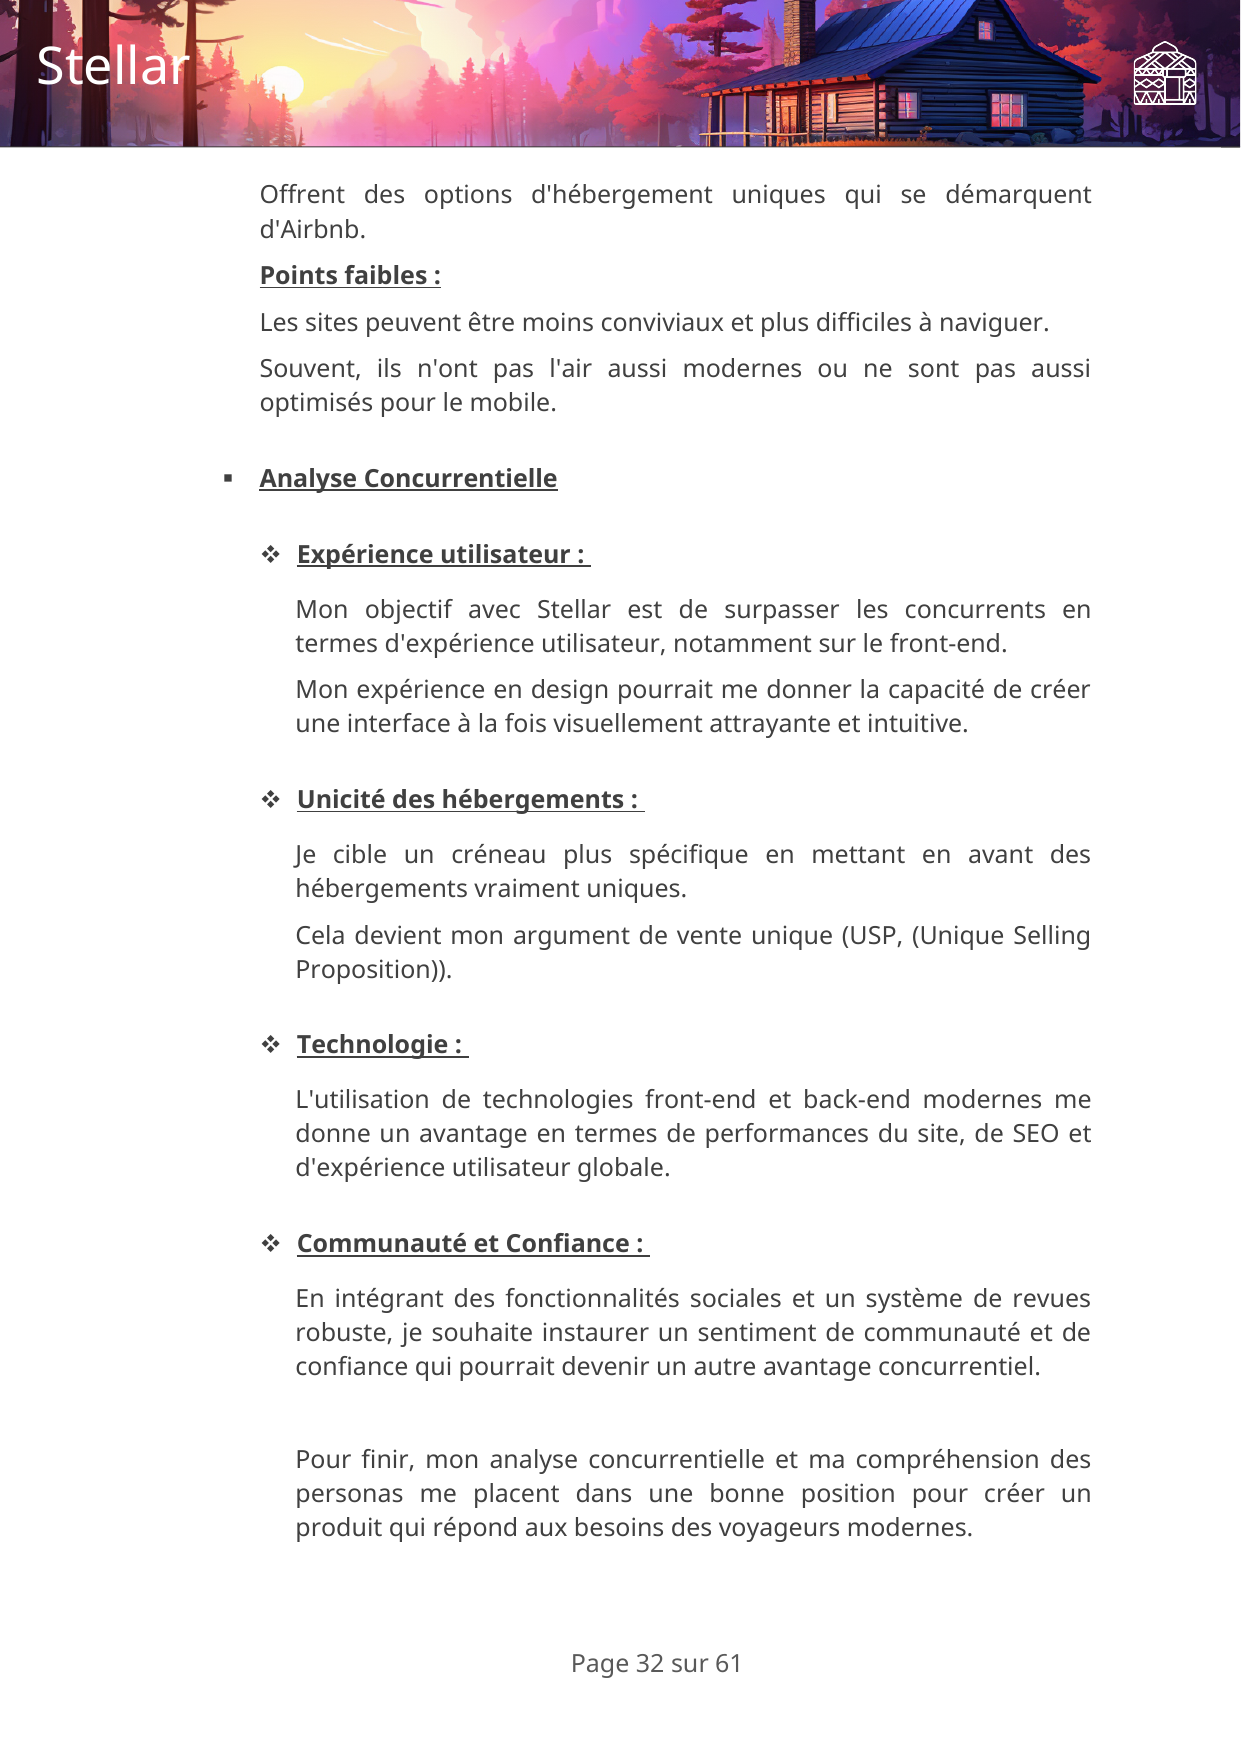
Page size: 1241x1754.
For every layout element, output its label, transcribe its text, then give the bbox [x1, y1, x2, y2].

picture [0, 0, 1241, 146]
text Souvent, ils n'ont pas l'air aussi modernes ou ne sont pas aussi optimisés pour le mobile. [259, 351, 1092, 419]
subtitle Communauté et Confiance : [259, 1226, 1092, 1260]
subtitle Technologie : [259, 1027, 1092, 1061]
text Cela devient mon argument de vente unique (USP, (Unique Selling Proposition)). [295, 917, 1092, 985]
text Mon expérience en design pourrait me donner la capacité de créer une interface à la fois visuellement attrayante et intuitive. [295, 672, 1092, 740]
subtitle Analyse Concurrentielle [222, 461, 1092, 495]
text Je cible un créneau plus spécifique en mettant en avant des hébergements vraiment uniques. [295, 837, 1092, 905]
text Points faibles : [221, 258, 1092, 292]
text Pour finir, mon analyse concurrentielle et ma compréhension des personas me placent dans une bonne position pour créer un produit qui répond aux besoins des voyageurs modernes. [295, 1442, 1092, 1544]
subtitle Unicité des hébergements : [259, 782, 1092, 816]
text Offrent des options d'hébergement uniques qui se démarquent d'Airbnb. [259, 177, 1092, 245]
text En intégrant des fonctionnalités sociales et un système de revues robuste, je souhaite instaurer un sentiment de communauté et de confiance qui pourrait devenir un autre avantage concurrentiel. [295, 1281, 1092, 1383]
text Les sites peuvent être moins conviviaux et plus difficiles à naviguer. [259, 304, 1092, 338]
subtitle Expérience utilisateur : [259, 536, 1092, 571]
text L'utilisation de technologies front-end et back-end modernes me donne un avantage en termes de performances du site, de SEO et d'expérience utilisateur globale. [295, 1082, 1092, 1184]
text Mon objectif avec Stellar est de surpasser les concurrents en termes d'expérience utilisateur, notamment sur le front-end. [295, 591, 1092, 659]
